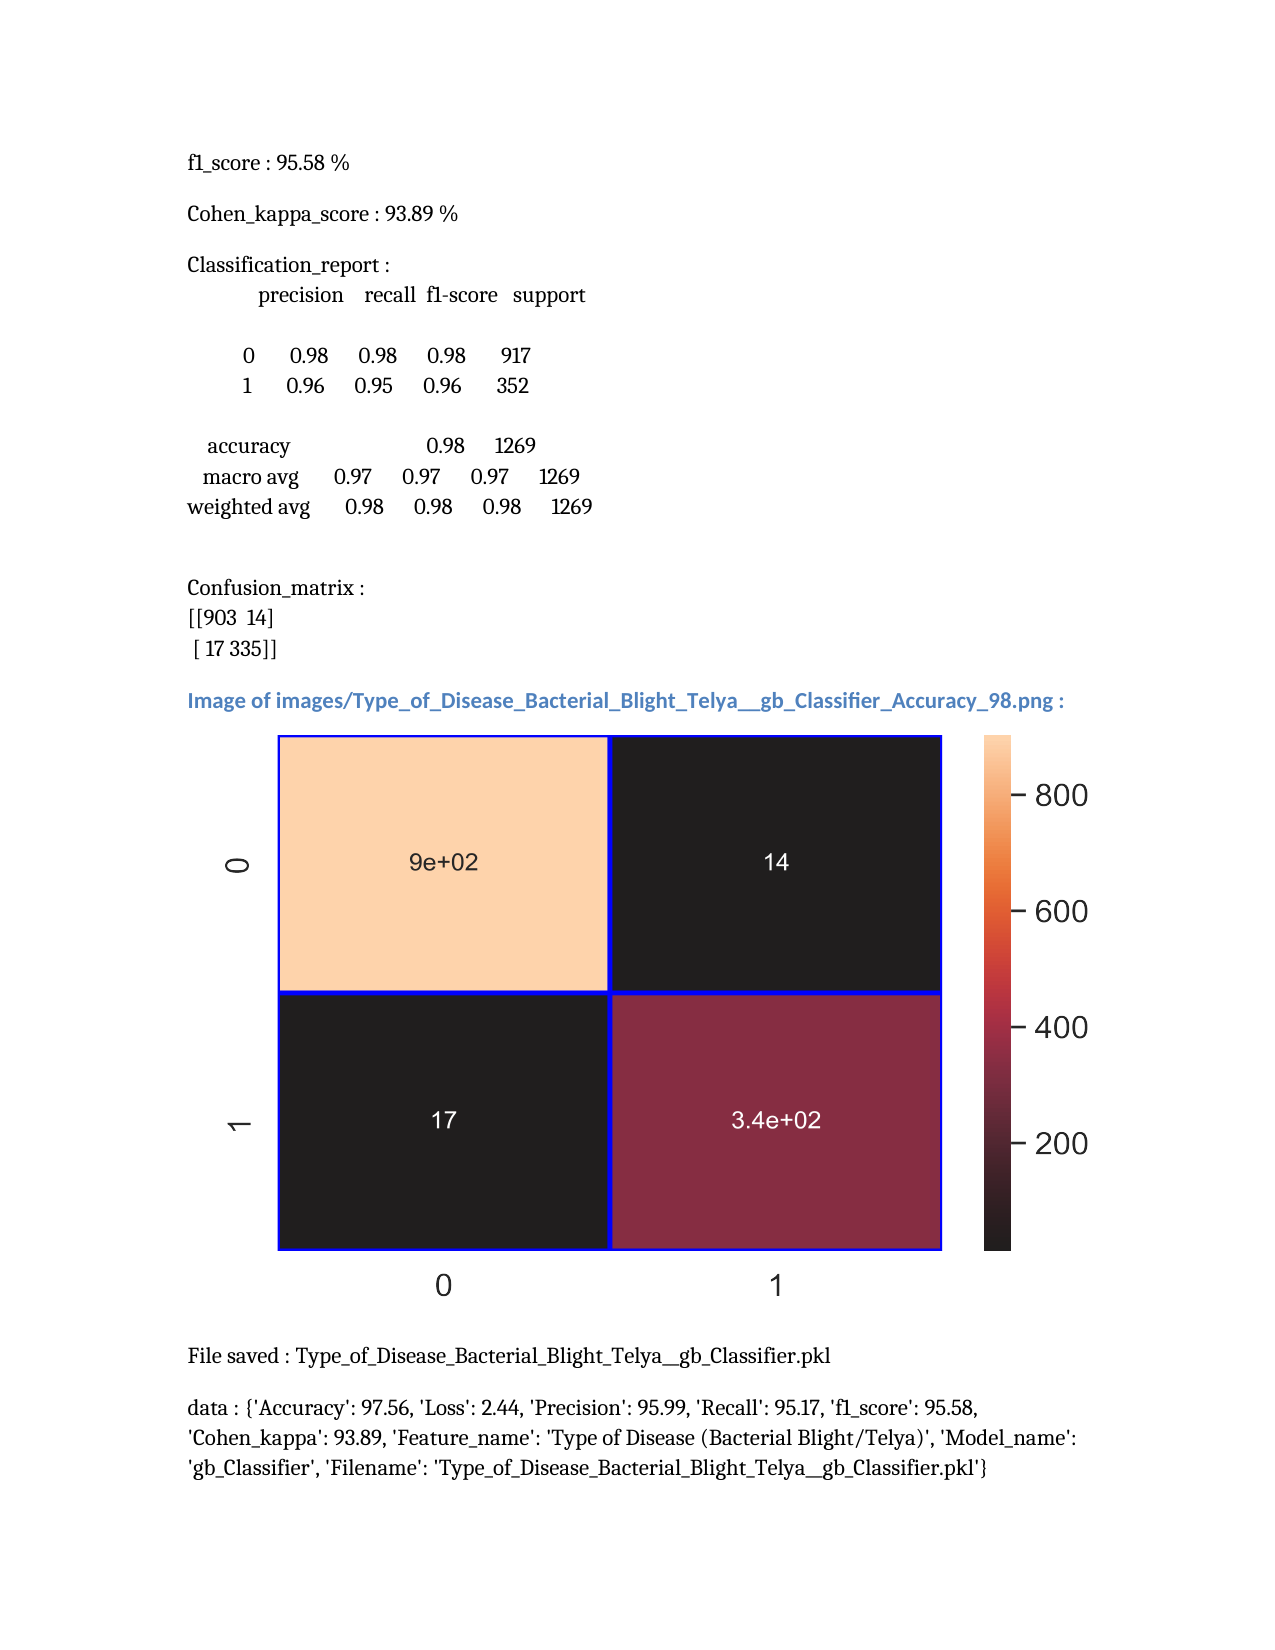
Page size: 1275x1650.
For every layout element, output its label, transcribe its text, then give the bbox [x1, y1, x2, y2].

text f1_score : 95.58 % [187, 150, 1087, 176]
picture [206, 718, 1107, 1319]
text File saved : Type_of_Disease_Bacterial_Blight_Telya__gb_Classifier.pkl [187, 1343, 1087, 1370]
text Classification_report : precision recall f1-score support 0 0.98 0.98 0.98 917 1 0.96 0.95 0.96 352 accuracy 0.98 1269 macro avg 0.97 0.97 0.97 1269 weighted avg 0.98 0.98 0.98 1269 [187, 252, 1087, 550]
subtitle Image of images/Type_of_Disease_Bacterial_Blight_Telya__gb_Classifier_Accuracy_98.png : [187, 686, 1087, 714]
text Cohen_kappa_score : 93.89 % [187, 201, 1087, 227]
text Confusion_matrix : [[903 14] [ 17 335]] [187, 575, 1087, 662]
text data : {'Accuracy': 97.56, 'Loss': 2.44, 'Precision': 95.99, 'Recall': 95.17, 'f1_score': 95.58, 'Cohen_kappa': 93.89, 'Feature_name': 'Type of Disease (Bacterial Blight/Telya)', 'Model_name': 'gb_Classifier', 'Filename': 'Type_of_Disease_Bacterial_Blight_Telya__gb_Classifier.pkl'} [187, 1394, 1087, 1481]
